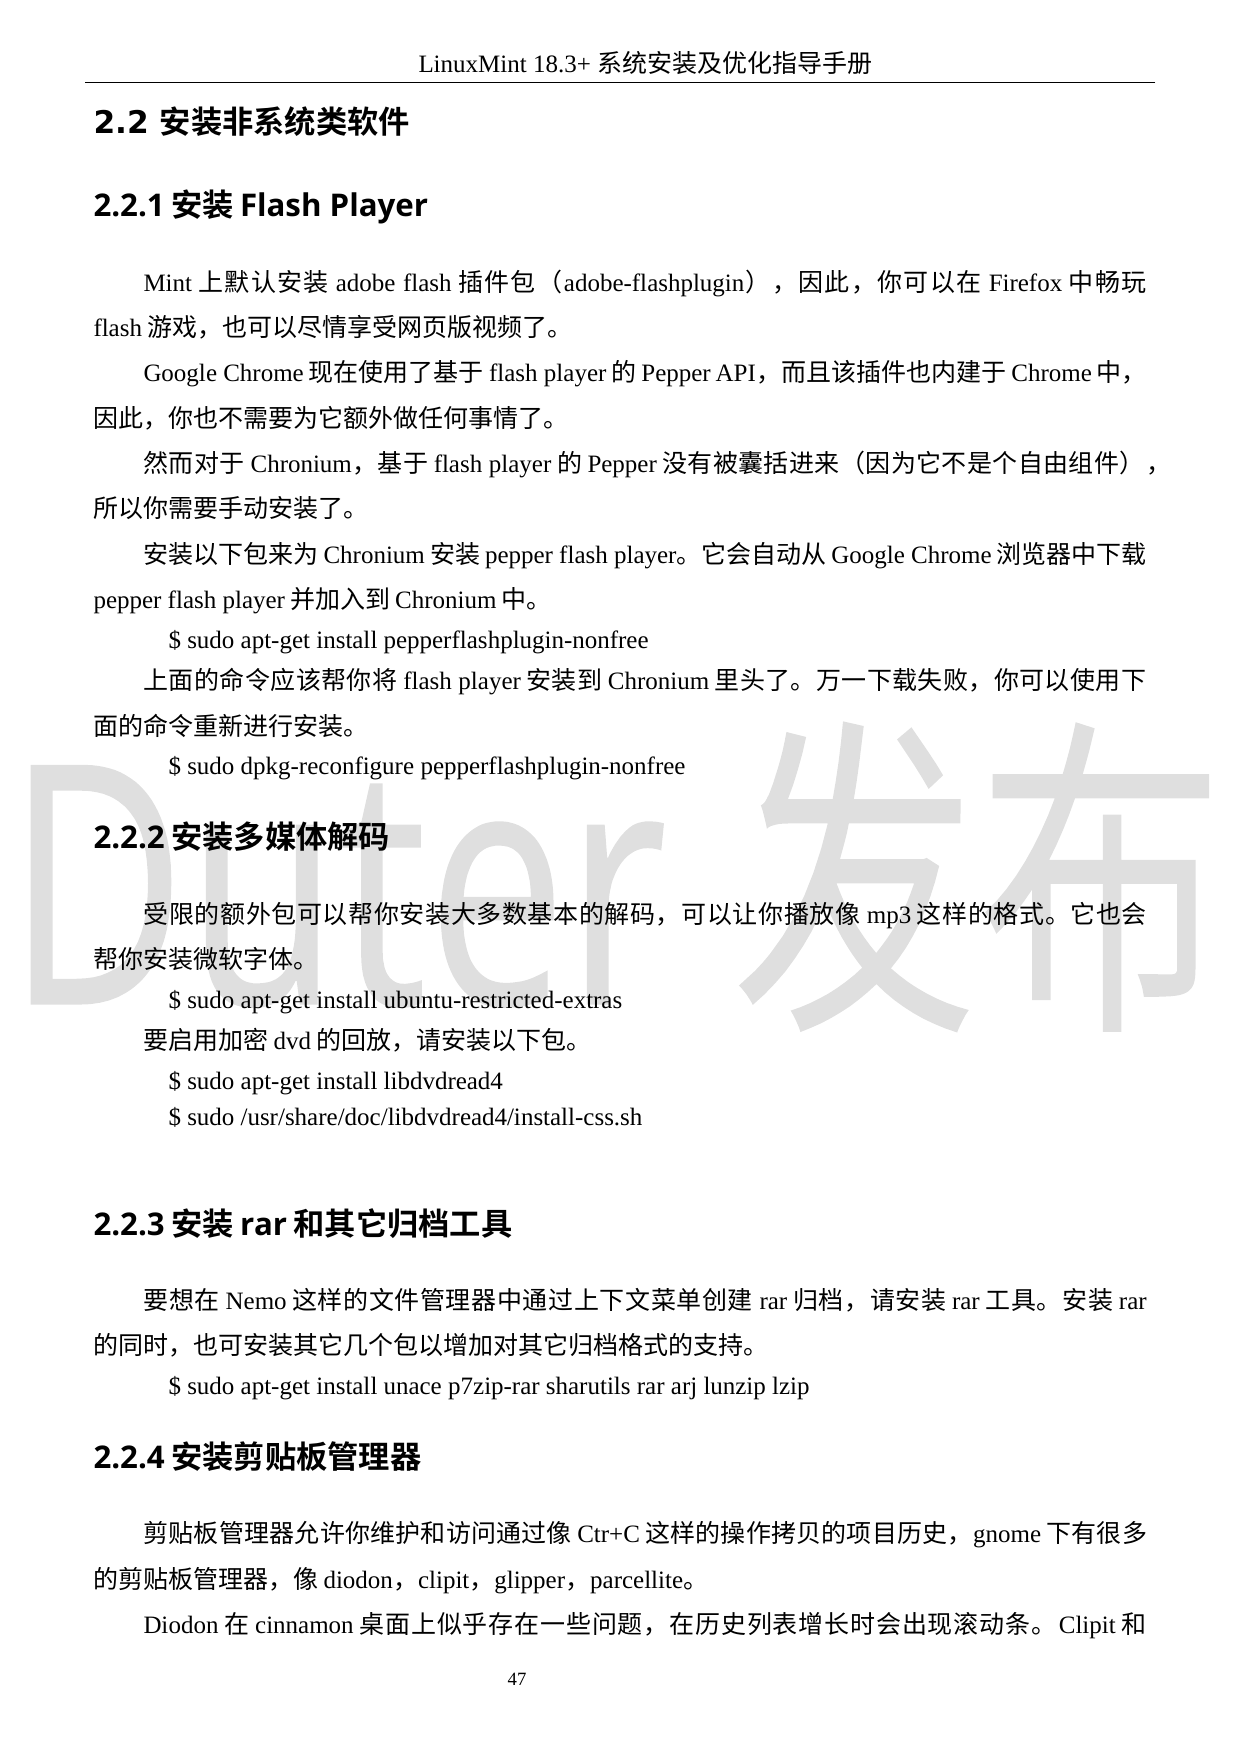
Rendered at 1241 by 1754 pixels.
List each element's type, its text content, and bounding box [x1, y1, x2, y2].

text Mint上默认安装adobe flash插件包（adobe-flashplugin），因此，你可以在Firefox中畅玩flash游戏，也可以尽情享受网页版视频了。 [93, 262, 1147, 344]
subtitle 2.2.3安装rar和其它归档工具 [93, 1199, 1147, 1244]
text Google Chrome现在使用了基于flash player的Pepper API，而且该插件也内建于Chrome中，因此，你也不需要为它额外做任何事情了。 [93, 353, 1147, 434]
text 要启用加密dvd的回放，请安装以下包。 [93, 1021, 1147, 1057]
text 然而对于Chronium，基于flash player的Pepper没有被囊括进来（因为它不是个自由组件），所以你需要手动安装了。 [93, 443, 1147, 525]
subtitle 2.2 安装非系统类软件 [93, 97, 1147, 142]
text 剪贴板管理器允许你维护和访问通过像Ctr+C这样的操作拷贝的项目历史，gnome下有很多的剪贴板管理器，像diodon，clipit，glipper，parcellite。 [93, 1514, 1147, 1595]
text $ sudo apt-get install libdvdread4 [93, 1066, 1147, 1095]
subtitle 2.2.2安装多媒体解码 [93, 812, 1147, 858]
subtitle 2.2.1安装Flash Player [93, 181, 1147, 226]
text 上面的命令应该帮你将flash player安装到Chronium里头了。万一下载失败，你可以使用下面的命令重新进行安装。 [93, 661, 1147, 742]
text $ sudo apt-get install ubuntu-restricted-extras [93, 985, 1147, 1013]
text 安装以下包来为Chronium安装pepper flash player。它会自动从Google Chrome浏览器中下载pepper flash player并加入到Chronium中。 [93, 534, 1147, 616]
text $ sudo /usr/share/doc/libdvdread4/install-css.sh [93, 1102, 1147, 1131]
text $ sudo dpkg-reconfigure pepperflashplugin-nonfree [93, 751, 1147, 780]
text $ sudo apt-get install pepperflashplugin-nonfree [93, 625, 1147, 653]
text 受限的额外包可以帮你安装大多数基本的解码，可以让你播放像mp3这样的格式。它也会帮你安装微软字体。 [93, 894, 1147, 976]
text $ sudo apt-get install unace p7zip-rar sharutils rar arj lunzip lzip [93, 1371, 1147, 1400]
subtitle 2.2.4安装剪贴板管理器 [93, 1432, 1147, 1477]
text 要想在Nemo这样的文件管理器中通过上下文菜单创建rar归档，请安装rar工具。安装rar的同时，也可安装其它几个包以增加对其它归档格式的支持。 [93, 1281, 1147, 1362]
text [93, 1604, 1147, 1641]
